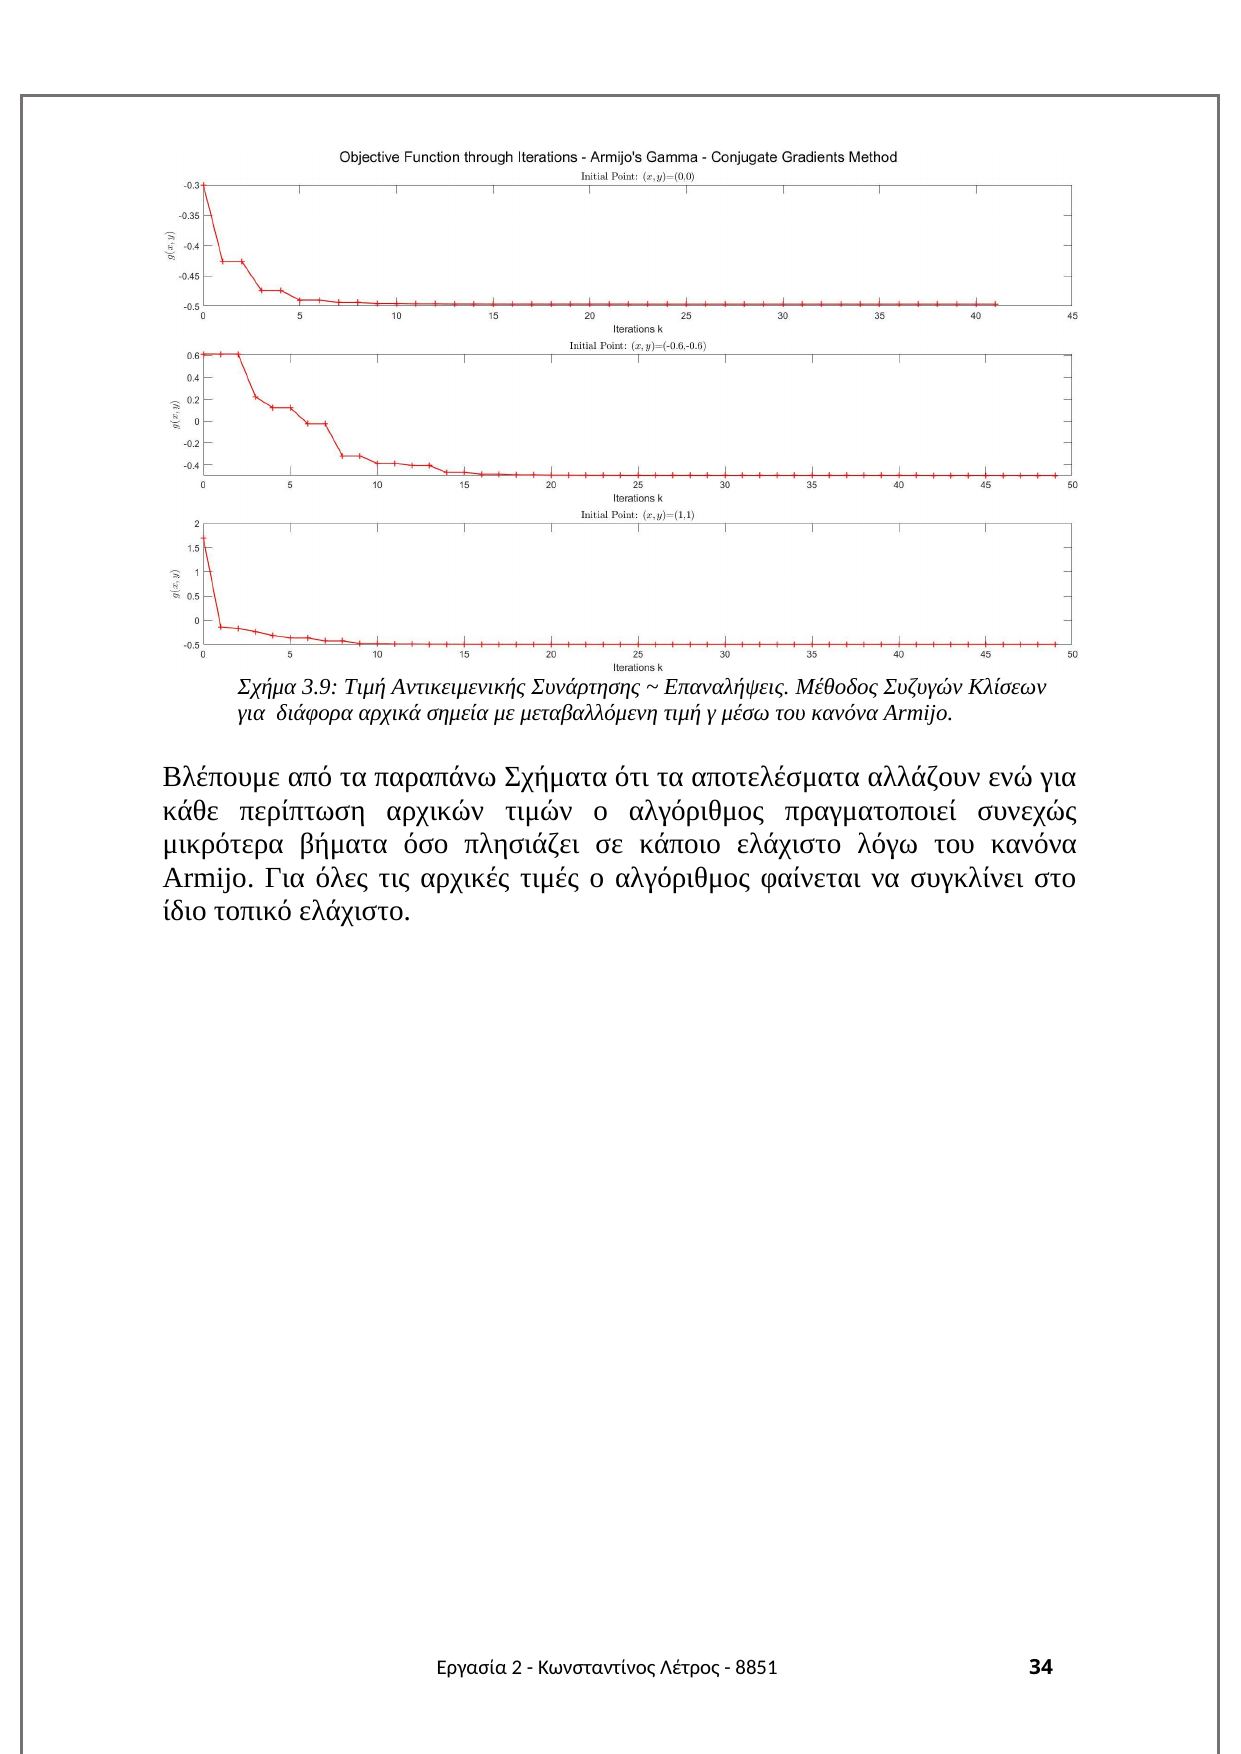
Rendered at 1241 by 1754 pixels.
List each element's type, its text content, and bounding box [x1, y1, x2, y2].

picture [162, 150, 1078, 674]
text Βλέπουμε από τα παραπάνω Σχήματα ότι τα αποτελέσματα αλλάζουν ενώ για κάθε περίπτωση αρχικών τιμών ο αλγόριθμος πραγματοποιεί συνεχώς μικρότερα βήματα όσο πλησιάζει σε κάποιο ελάχιστο λόγω του κανόνα Armijo. Για όλες τις αρχικές τιμές ο αλγόριθμος φαίνεται να συγκλίνει στο ίδιο τοπικό ελάχιστο. [162, 759, 1078, 927]
list Σχήμα 3.9: Τιμή Αντικειμενικής Συνάρτησης ~ Επαναλήψεις. Μέθοδος Συζυγών Κλίσεων για διάφορα αρχικά σημεία με μεταβαλλόμενη τιμή γ μέσω του κανόνα Armijo. [237, 674, 1078, 726]
